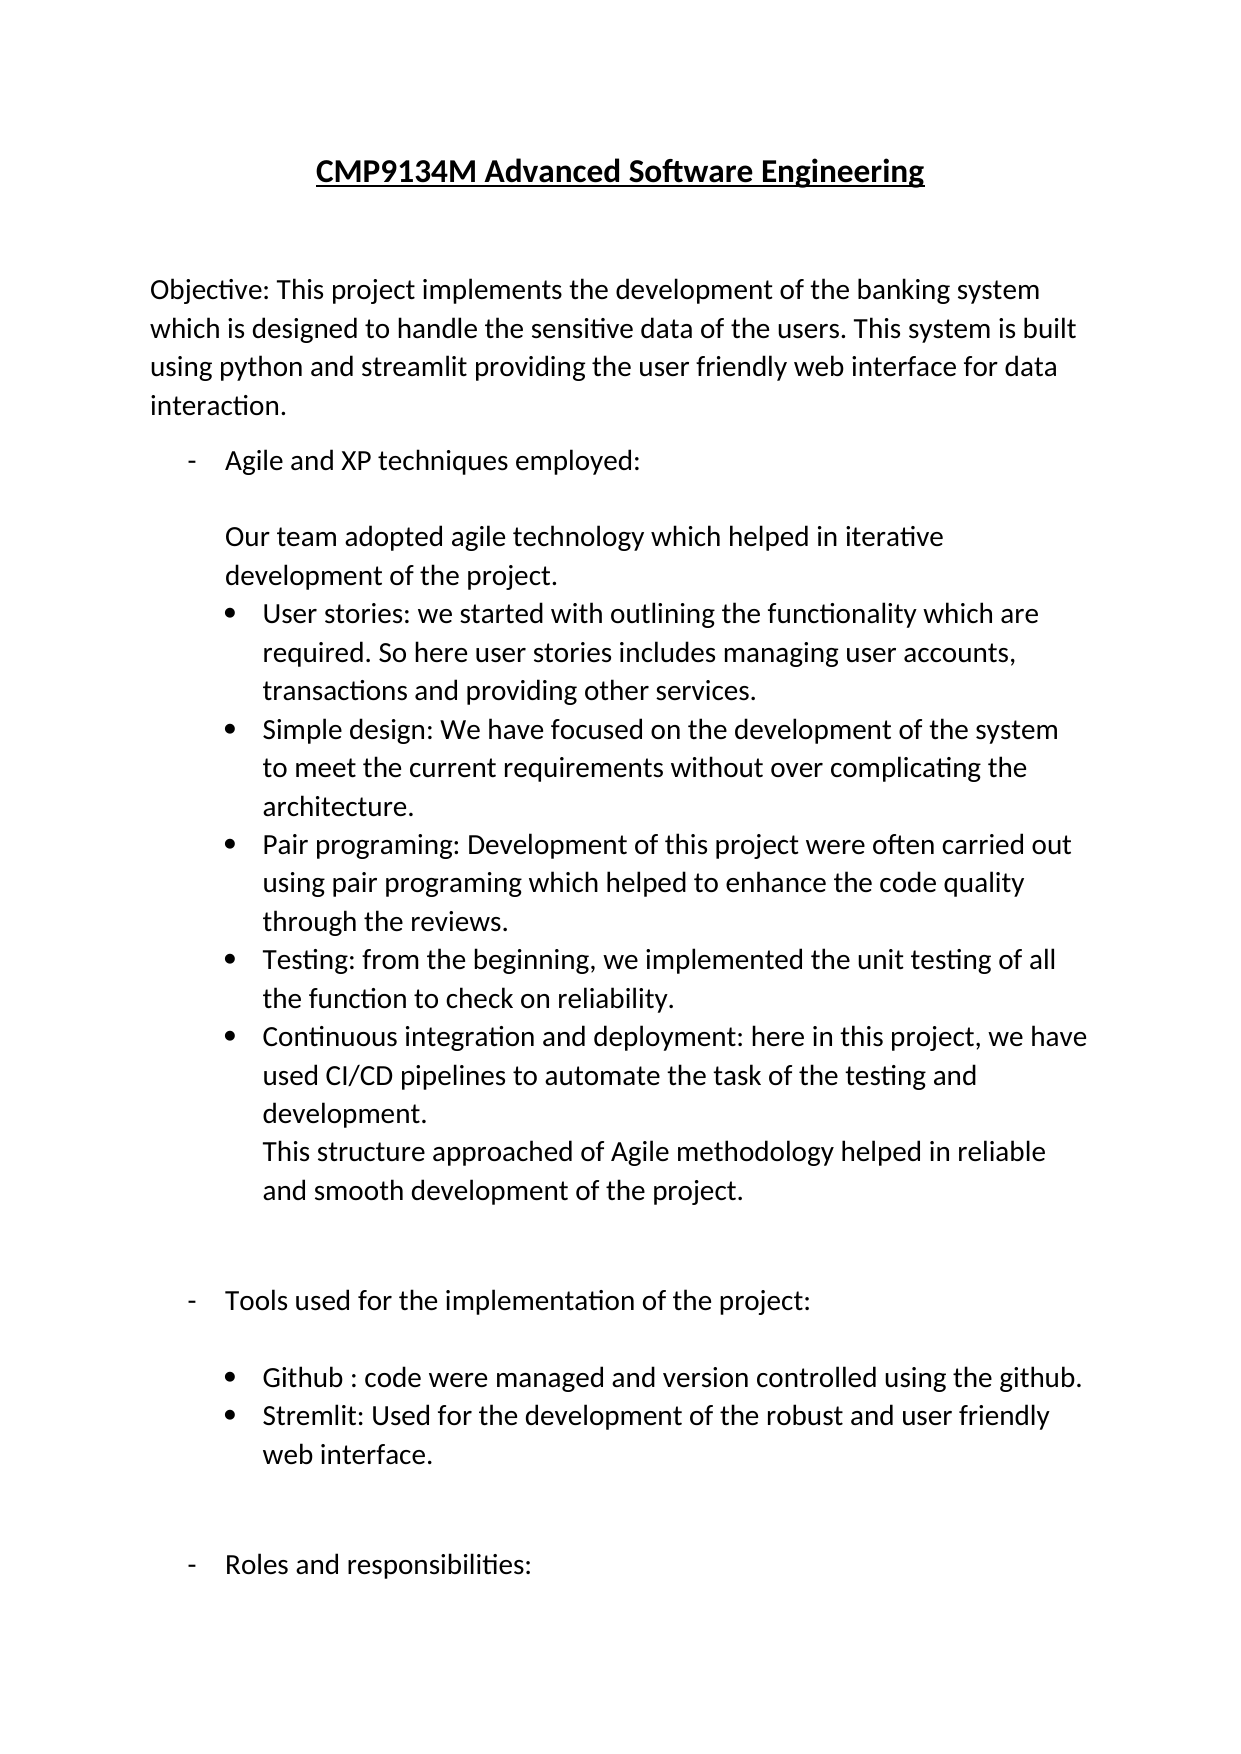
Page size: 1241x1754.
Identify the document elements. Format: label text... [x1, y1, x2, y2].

list This structure approached of Agile methodology helped in reliable and smooth development of the project. [262, 1133, 1090, 1208]
text Objective: This project implements the development of the banking system which is designed to handle the sensitive data of the users. This system is built using python and streamlit providing the user friendly web interface for data interaction. [150, 271, 1090, 422]
list Simple design: We have focused on the development of the system to meet the current requirements without over complicating the architecture. [225, 711, 1090, 823]
list Roles and responsibilities: [187, 1546, 1090, 1582]
list Agile and XP techniques employed: [187, 442, 1090, 477]
list Stremlit: Used for the development of the robust and user friendly web interface. [225, 1397, 1090, 1472]
list Our team adopted agile technology which helped in iterative development of the project. [225, 518, 1090, 593]
list Tools used for the implementation of the project: [187, 1282, 1090, 1318]
text CMP9134M Advanced Software Engineering [150, 150, 1090, 191]
list Github : code were managed and version controlled using the github. [225, 1359, 1090, 1395]
list Pair programing: Development of this project were often carried out using pair programing which helped to enhance the code quality through the reviews. [225, 826, 1090, 938]
list Testing: from the beginning, we implemented the unit testing of all the function to check on reliability. [225, 941, 1090, 1015]
list Continuous integration and deployment: here in this project, we have used CI/CD pipelines to automate the task of the testing and development. [225, 1018, 1090, 1131]
list User stories: we started with outlining the functionality which are required. So here user stories includes managing user accounts, transactions and providing other services. [225, 595, 1090, 708]
